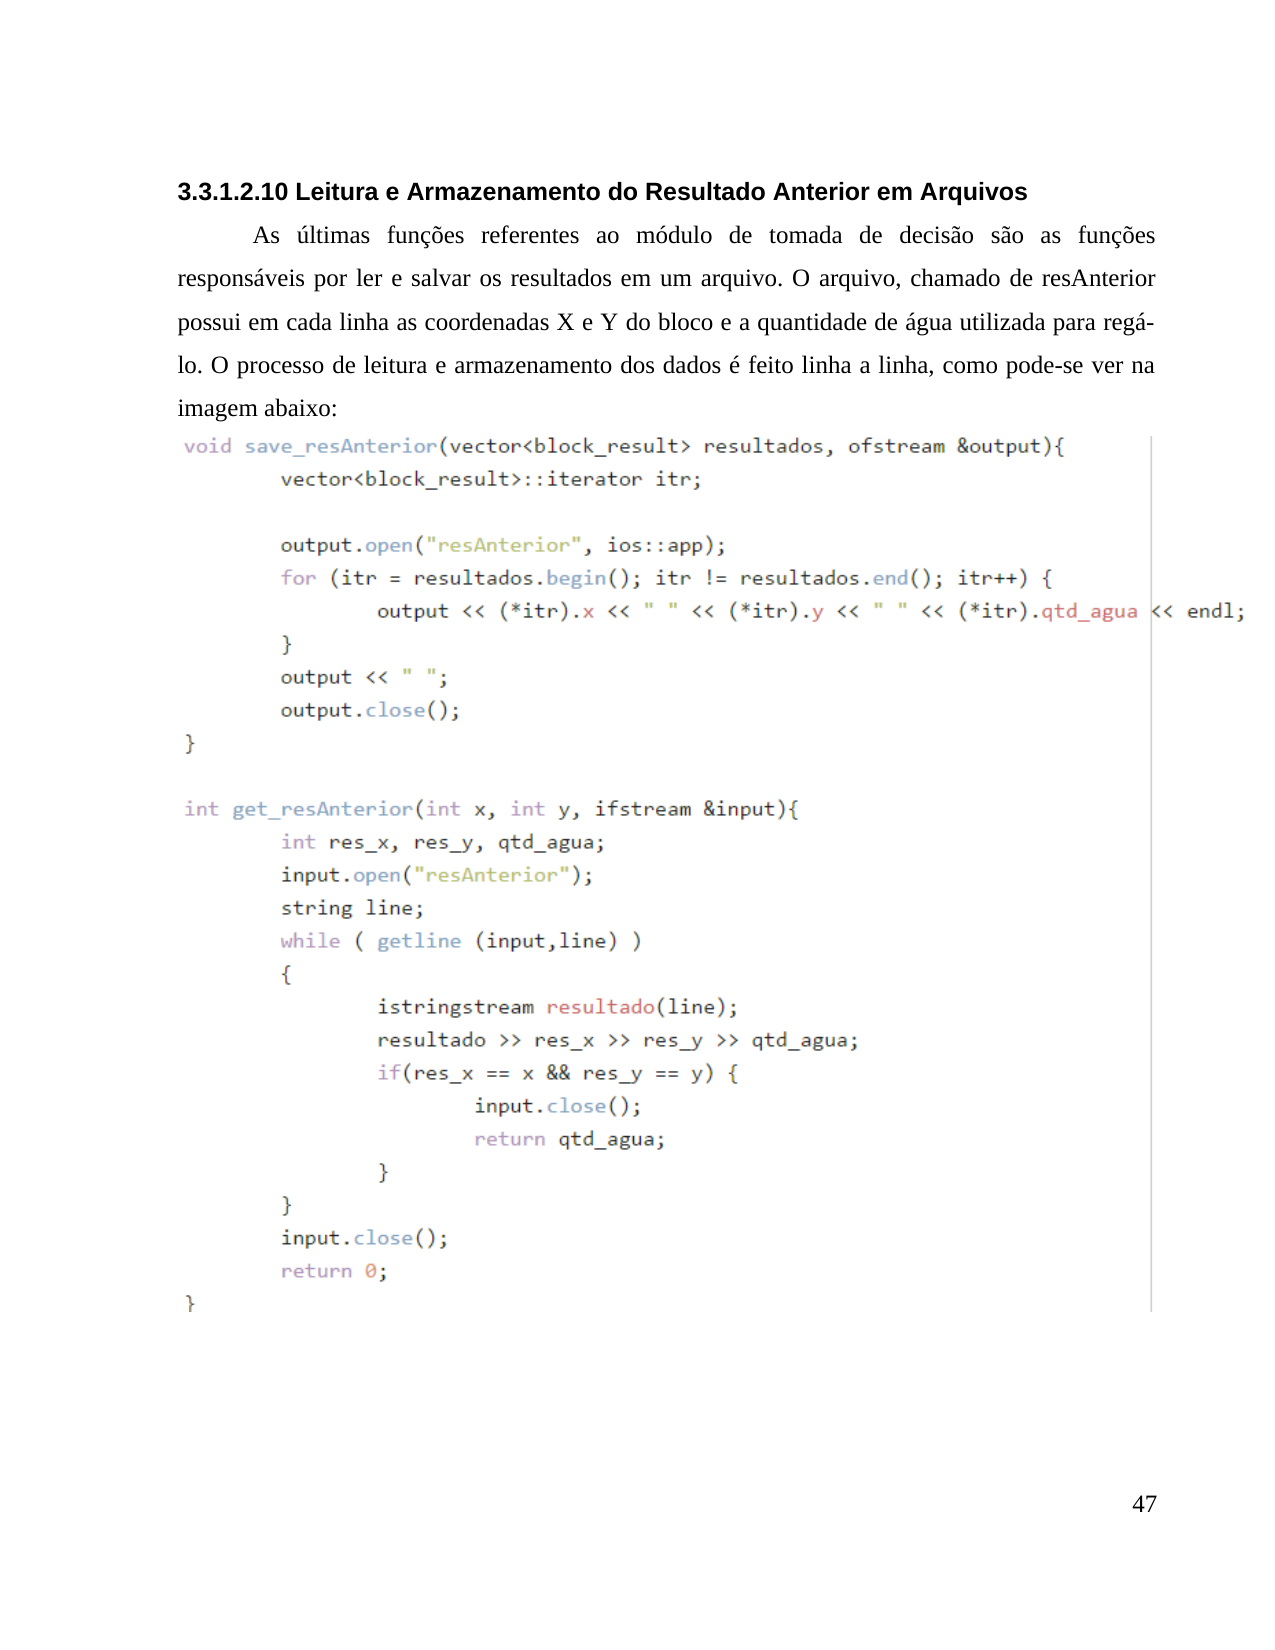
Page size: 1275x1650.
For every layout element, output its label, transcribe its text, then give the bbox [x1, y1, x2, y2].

text 3.3.1.2.10 Leitura e Armazenamento do Resultado Anterior em Arquivos [177, 177, 1157, 206]
text As últimas funções referentes ao módulo de tomada de decisão são as funções responsáveis por ler e salvar os resultados em um arquivo. O arquivo, chamado de resAnterior possui em cada linha as coordenadas X e Y do bloco e a quantidade de água utilizada para regá-lo. O processo de leitura e armazenamento dos dados é feito linha a linha, como pode-se ver na imagem abaixo: [177, 220, 1157, 422]
picture [177, 436, 1273, 1312]
